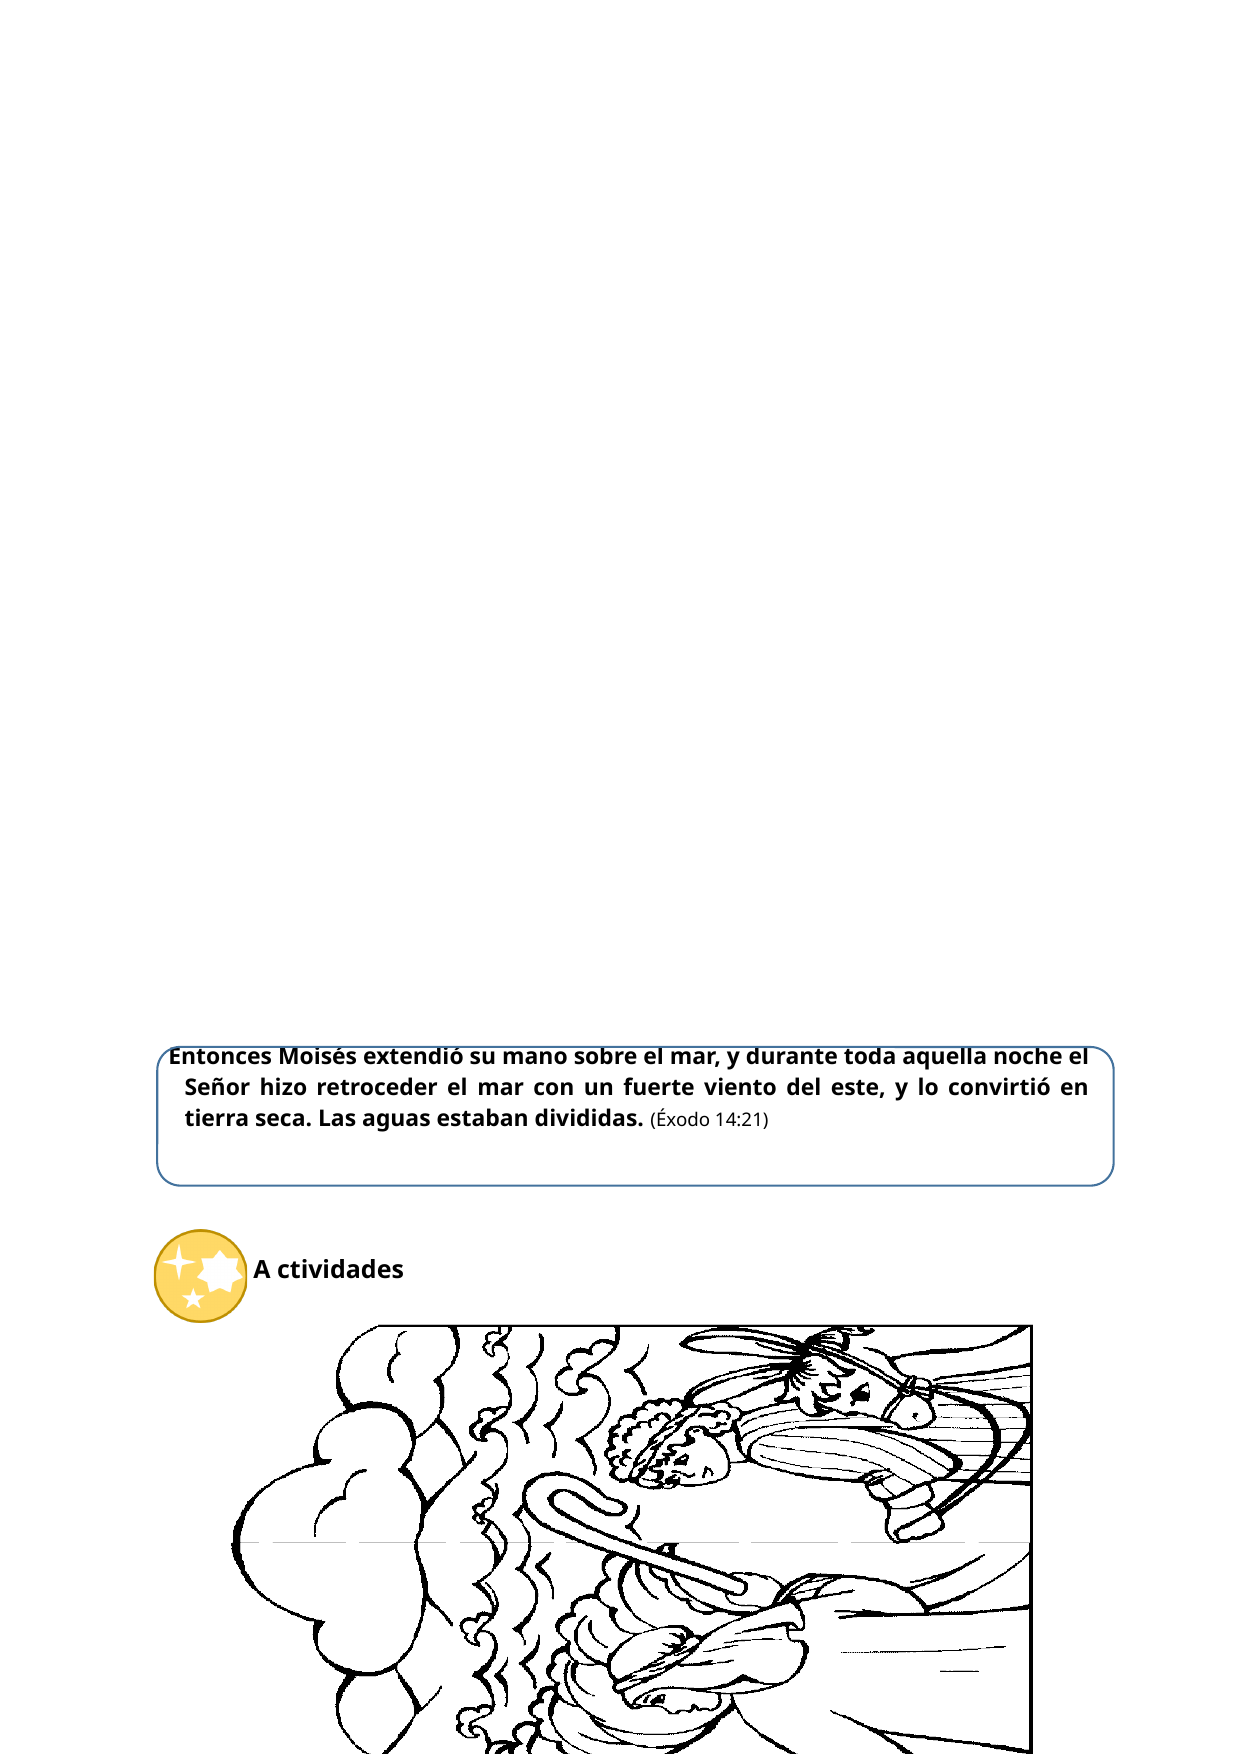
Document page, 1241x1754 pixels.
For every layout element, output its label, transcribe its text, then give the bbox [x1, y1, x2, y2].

text Entonces Moisés extendió su mano sobre el mar, y durante toda aquella noche el Señor hizo retroceder el mar con un fuerte viento del este, y lo convirtió en tierra seca. Las aguas estaban divididas. (Éxodo 14:21) [150, 1040, 1090, 1133]
text A ctividades [248, 1252, 1090, 1286]
picture [153, 1229, 1041, 1754]
